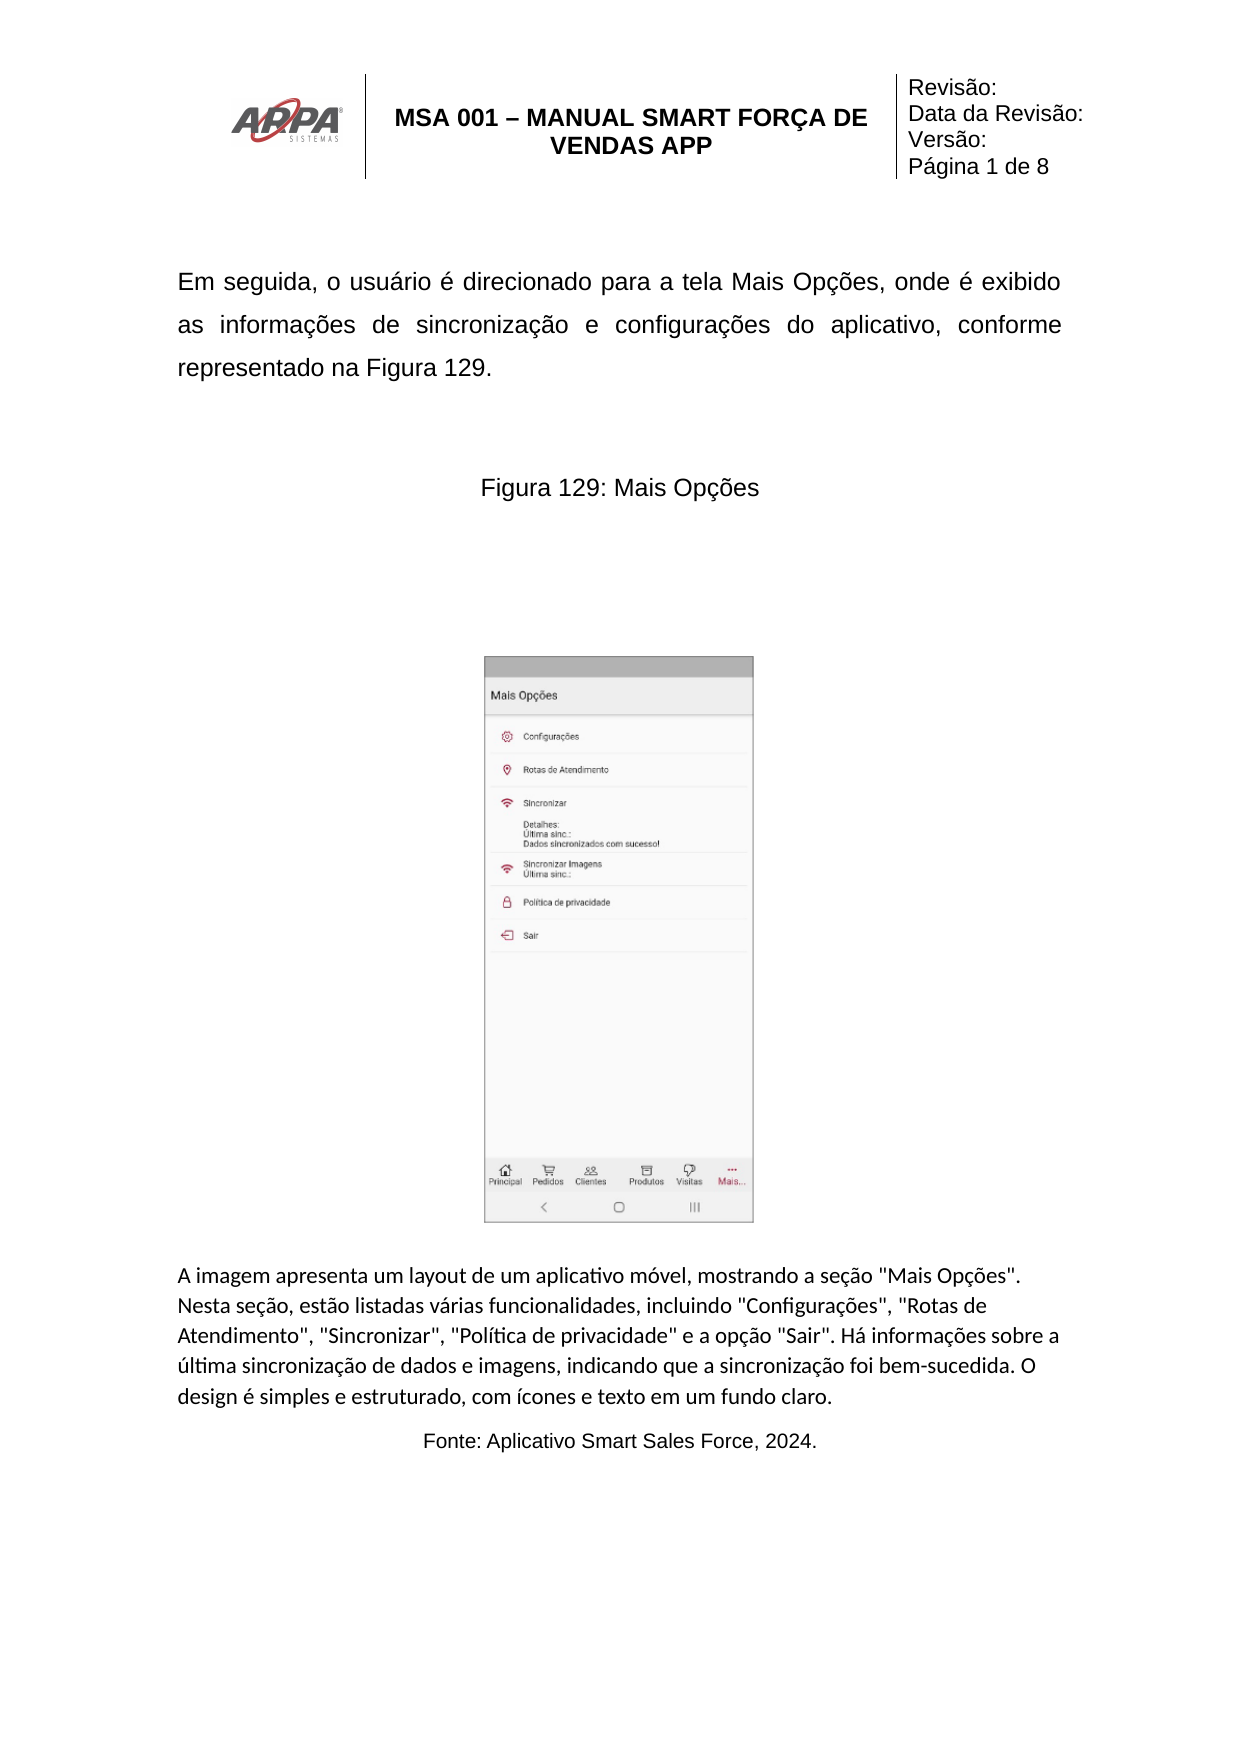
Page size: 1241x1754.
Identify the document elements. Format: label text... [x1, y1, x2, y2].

text Figura 129: Mais Opções [177, 473, 1063, 502]
text A imagem apresenta um layout de um aplicativo móvel, mostrando a seção "Mais Opções". Nesta seção, estão listadas várias funcionalidades, incluindo "Configurações", "Rotas de Atendimento", "Sincronizar", "Política de privacidade" e a opção "Sair". Há informações sobre a última sincronização de dados e imagens, indicando que a sincronização foi bem-sucedida. O design é simples e estruturado, com ícones e texto em um fundo claro. [177, 1261, 1063, 1410]
text Em seguida, o usuário é direcionado para a tela Mais Opções, onde é exibido as informações de sincronização e configurações do aplicativo, conforme representado na Figura 129. [177, 267, 1063, 382]
picture [231, 98, 343, 147]
text Fonte: Aplicativo Smart Sales Force, 2024. [177, 1429, 1063, 1453]
picture [478, 652, 763, 1231]
